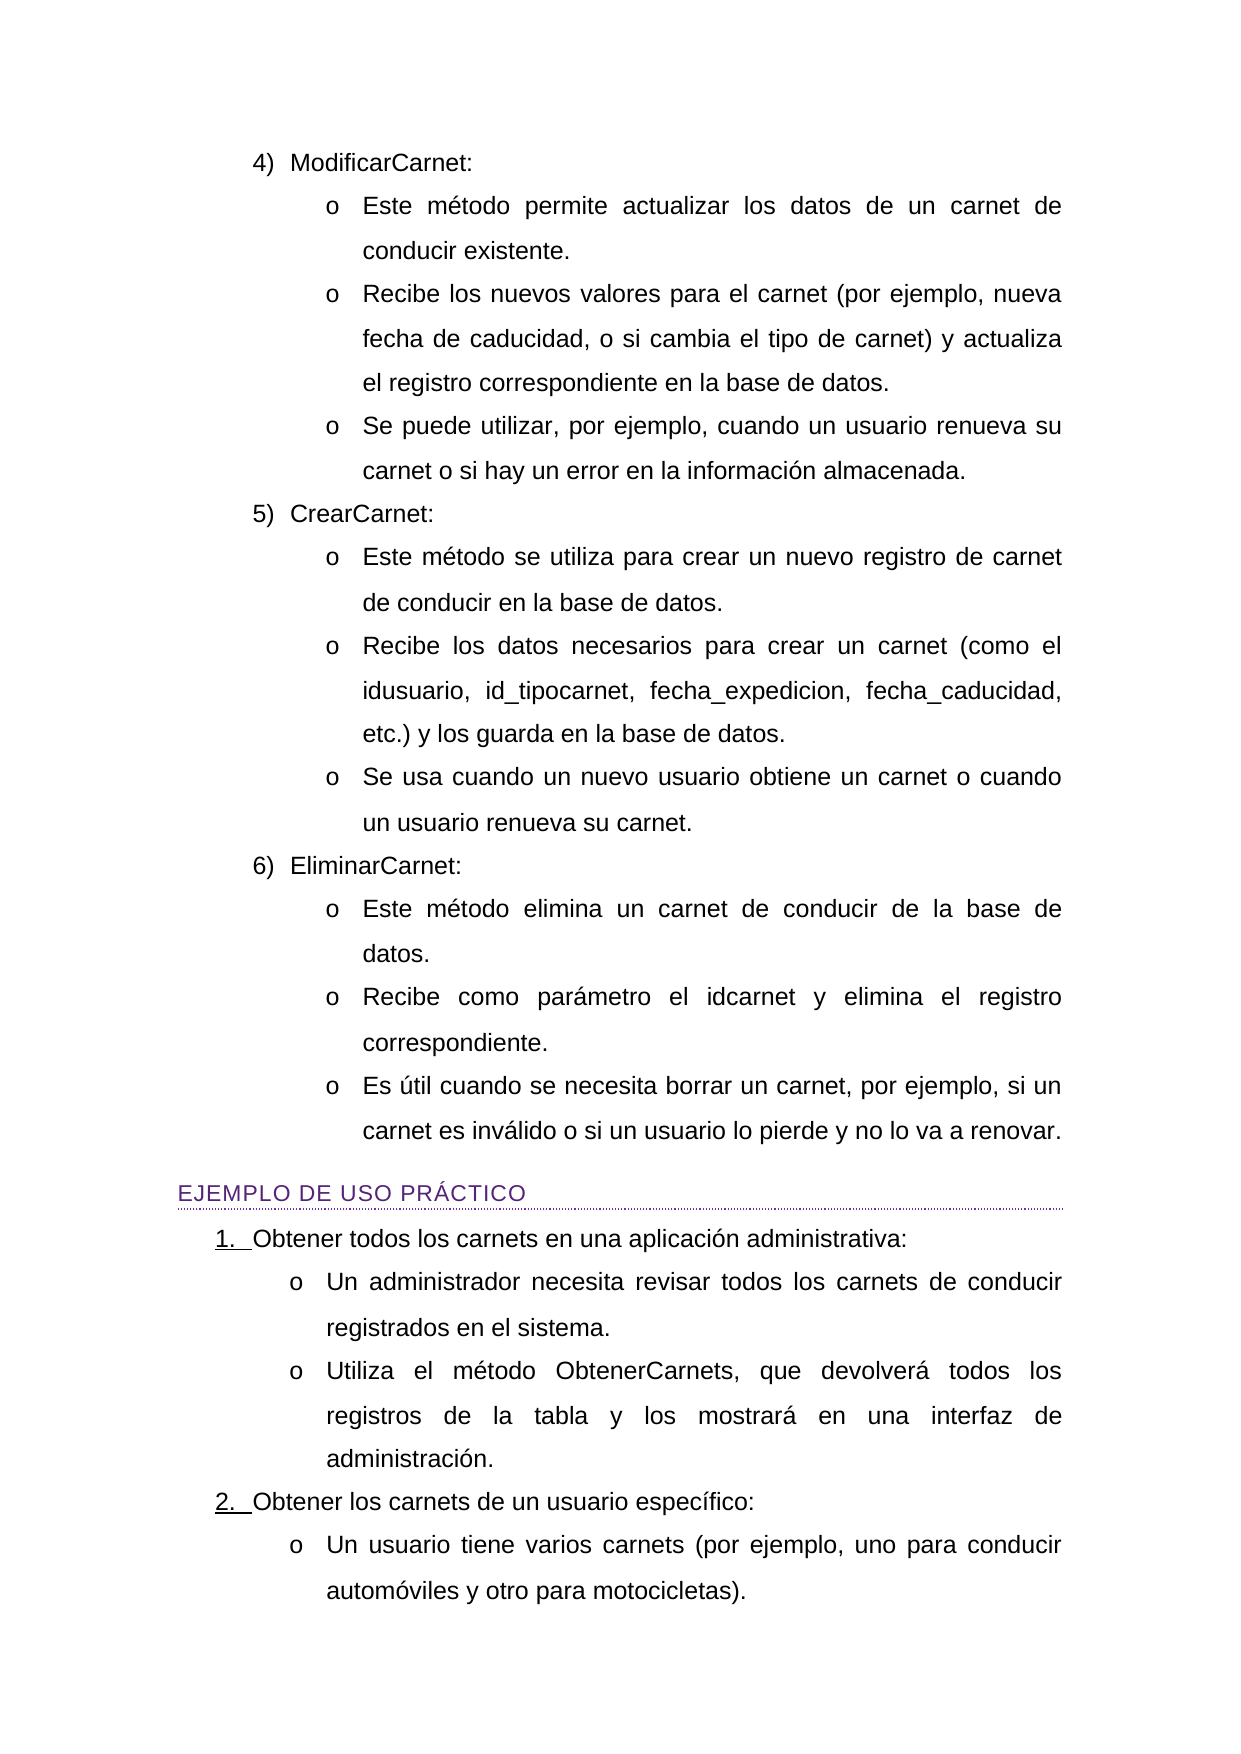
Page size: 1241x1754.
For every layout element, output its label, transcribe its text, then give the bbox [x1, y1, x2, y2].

list EliminarCarnet: [252, 851, 1063, 879]
list Es útil cuando se necesita borrar un carnet, por ejemplo, si un carnet es inválido o si un usuario lo pierde y no lo va a renovar. [325, 1071, 1063, 1145]
list ModificarCarnet: [252, 148, 1063, 176]
list Obtener todos los carnets en una aplicación administrativa: [215, 1224, 1063, 1253]
list Obtener los carnets de un usuario específico: [215, 1487, 1063, 1516]
list Este método permite actualizar los datos de un carnet de conducir existente. [325, 191, 1063, 265]
list Un administrador necesita revisar todos los carnets de conducir registrados en el sistema. [288, 1267, 1063, 1341]
list Se puede utilizar, por ejemplo, cuando un usuario renueva su carnet o si hay un error en la información almacenada. [325, 411, 1063, 485]
list Este método se utiliza para crear un nuevo registro de carnet de conducir en la base de datos. [325, 542, 1063, 616]
list Recibe los nuevos valores para el carnet (por ejemplo, nueva fecha de caducidad, o si cambia el tipo de carnet) y actualiza el registro correspondiente en la base de datos. [325, 279, 1063, 396]
list Se usa cuando un nuevo usuario obtiene un carnet o cuando un usuario renueva su carnet. [325, 762, 1063, 836]
list Recibe como parámetro el idcarnet y elimina el registro correspondiente. [325, 982, 1063, 1056]
list Utiliza el método ObtenerCarnets, que devolverá todos los registros de la tabla y los mostrará en una interfaz de administración. [288, 1356, 1063, 1473]
subtitle Ejemplo de uso práctico [177, 1180, 1063, 1210]
list Recibe los datos necesarios para crear un carnet (como el idusuario, id_tipocarnet, fecha_expedicion, fecha_caducidad, etc.) y los guarda en la base de datos. [325, 631, 1063, 748]
list Un usuario tiene varios carnets (por ejemplo, uno para conducir automóviles y otro para motocicletas). [288, 1531, 1063, 1604]
list Este método elimina un carnet de conducir de la base de datos. [325, 894, 1063, 968]
list CrearCarnet: [252, 499, 1063, 528]
